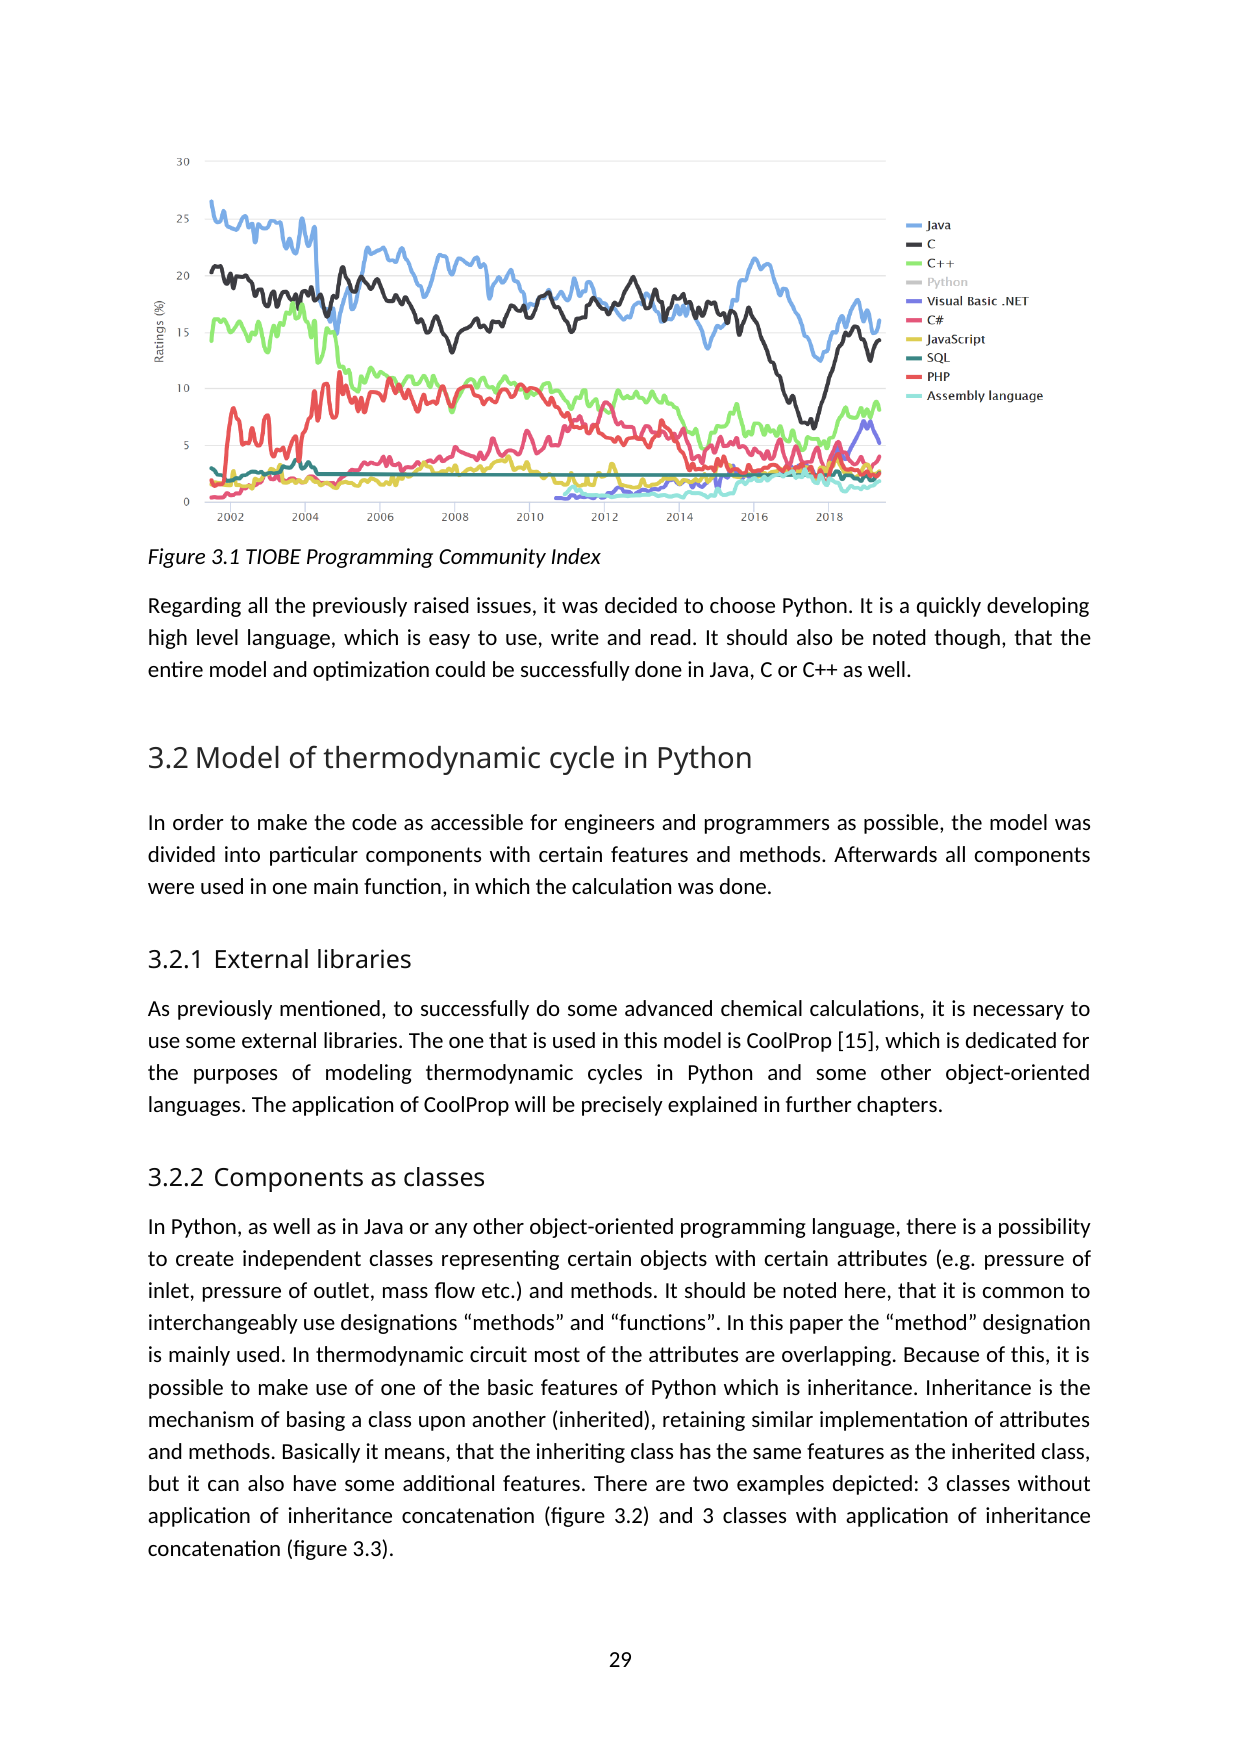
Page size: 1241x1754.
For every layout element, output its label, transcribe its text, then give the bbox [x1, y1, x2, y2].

picture [147, 147, 1047, 538]
subtitle External libraries [148, 942, 1093, 976]
subtitle Components as classes [148, 1160, 1093, 1194]
text As previously mentioned, to successfully do some advanced chemical calculations, it is necessary to use some external libraries. The one that is used in this model is CoolProp [15], which is dedicated for the purposes of modeling thermodynamic cycles in Python and some other object-oriented languages. The application of CoolProp will be precisely explained in further chapters. [148, 994, 1093, 1118]
text In order to make the code as accessible for engineers and programmers as possible, the model was divided into particular components with certain features and methods. Afterwards all components were used in one main function, in which the calculation was done. [148, 808, 1093, 901]
subtitle Model of thermodynamic cycle in Python [148, 737, 1093, 777]
text Regarding all the previously raised issues, it was decided to choose Python. It is a quickly developing high level language, which is easy to use, write and read. It should also be noted though, that the entire model and optimization could be successfully done in Java, C or C++ as well. [148, 591, 1093, 683]
text In Python, as well as in Java or any other object-oriented programming language, there is a possibility to create independent classes representing certain objects with certain attributes (e.g. pressure of inlet, pressure of outlet, mass flow etc.) and methods. It should be noted here, that it is common to interchangeably use designations “methods” and “functions”. In this paper the “method” designation is mainly used. In thermodynamic circuit most of the attributes are overlapping. Because of this, it is possible to make use of one of the basic features of Python which is inheritance. Inheritance is the mechanism of basing a class upon another (inherited), retaining similar implementation of attributes and methods. Basically it means, that the inheriting class has the same features as the inherited class, but it can also have some additional features. There are two examples depicted: 3 classes without application of inheritance concatenation (figure 3.2) and 3 classes with application of inheritance concatenation (figure 3.3). [148, 1212, 1093, 1562]
